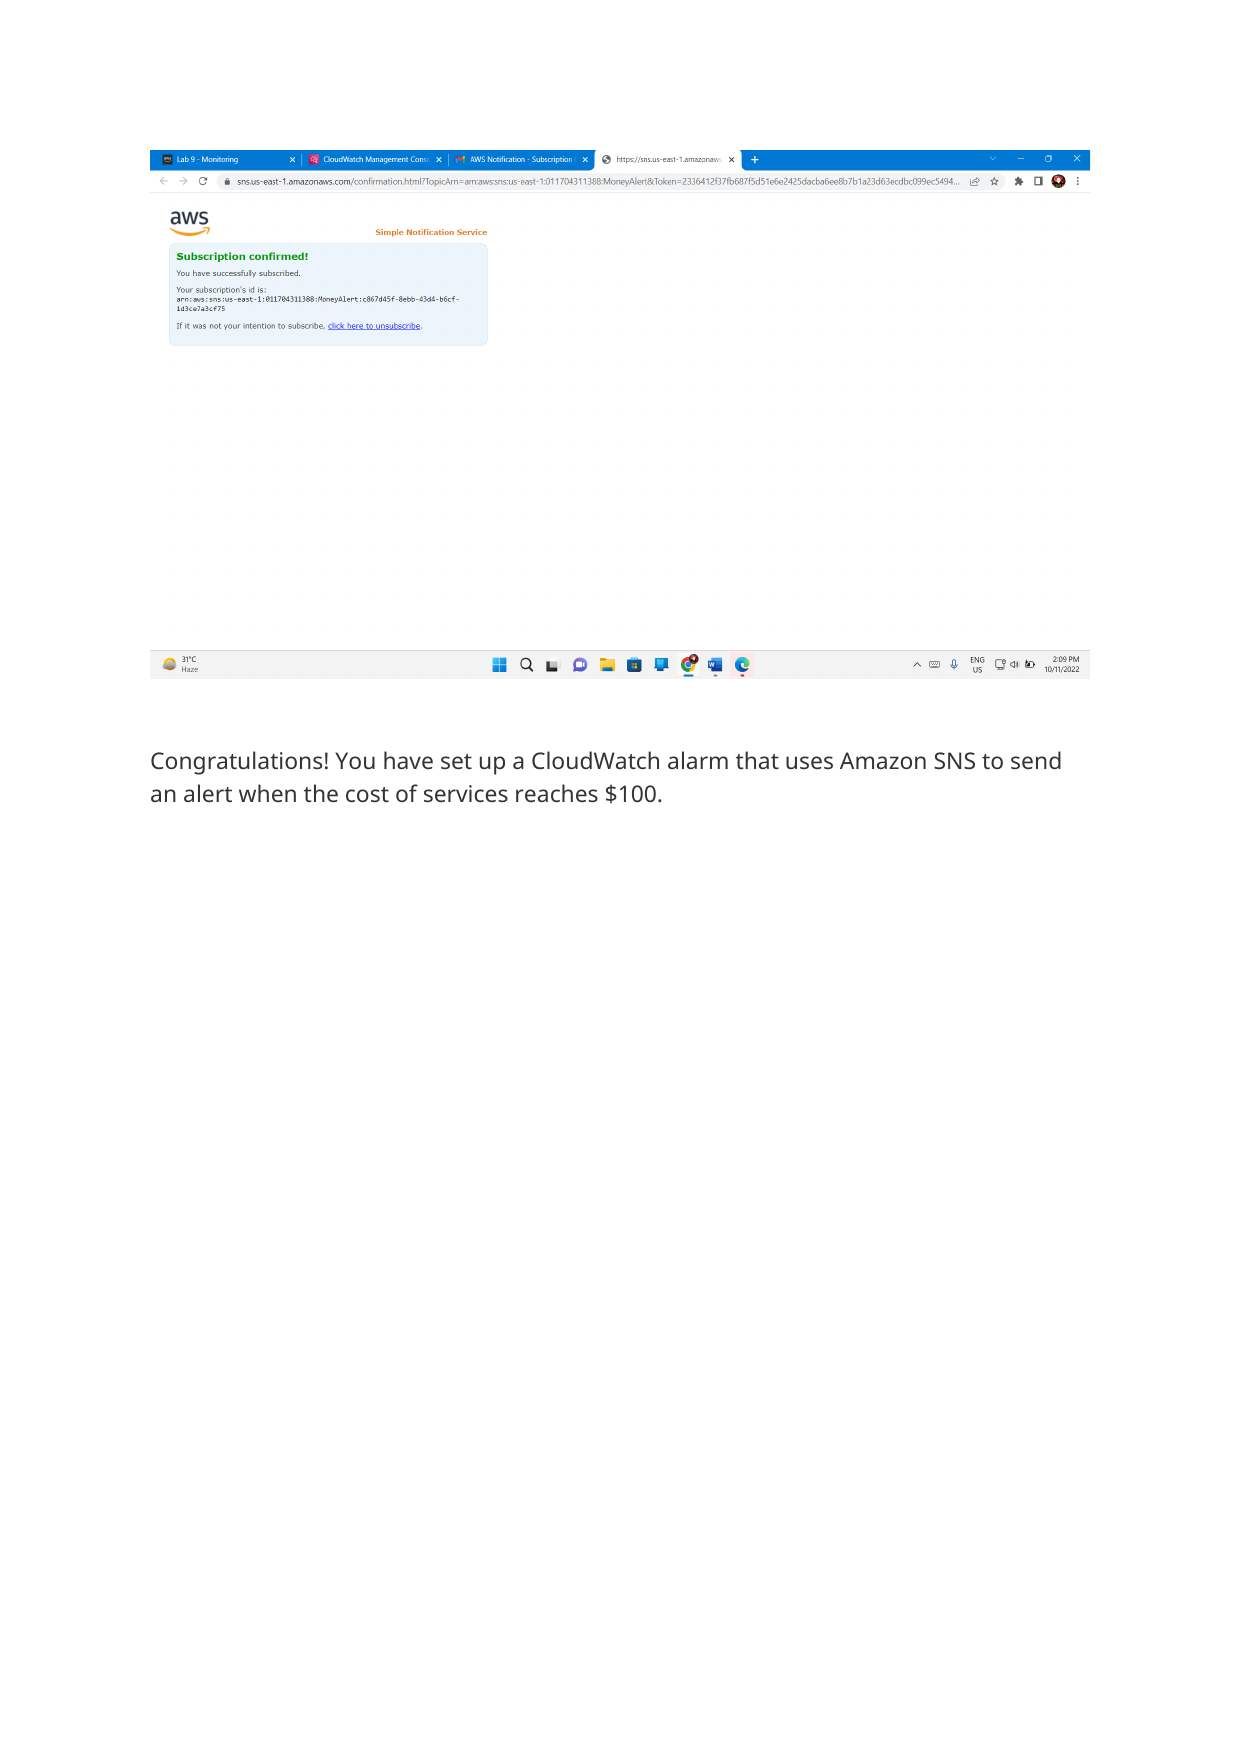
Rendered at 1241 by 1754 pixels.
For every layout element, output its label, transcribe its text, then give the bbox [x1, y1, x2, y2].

text Congratulations! You have set up a CloudWatch alarm that uses Amazon SNS to send an alert when the cost of services reaches $100. [150, 744, 1090, 809]
picture [150, 150, 1091, 679]
